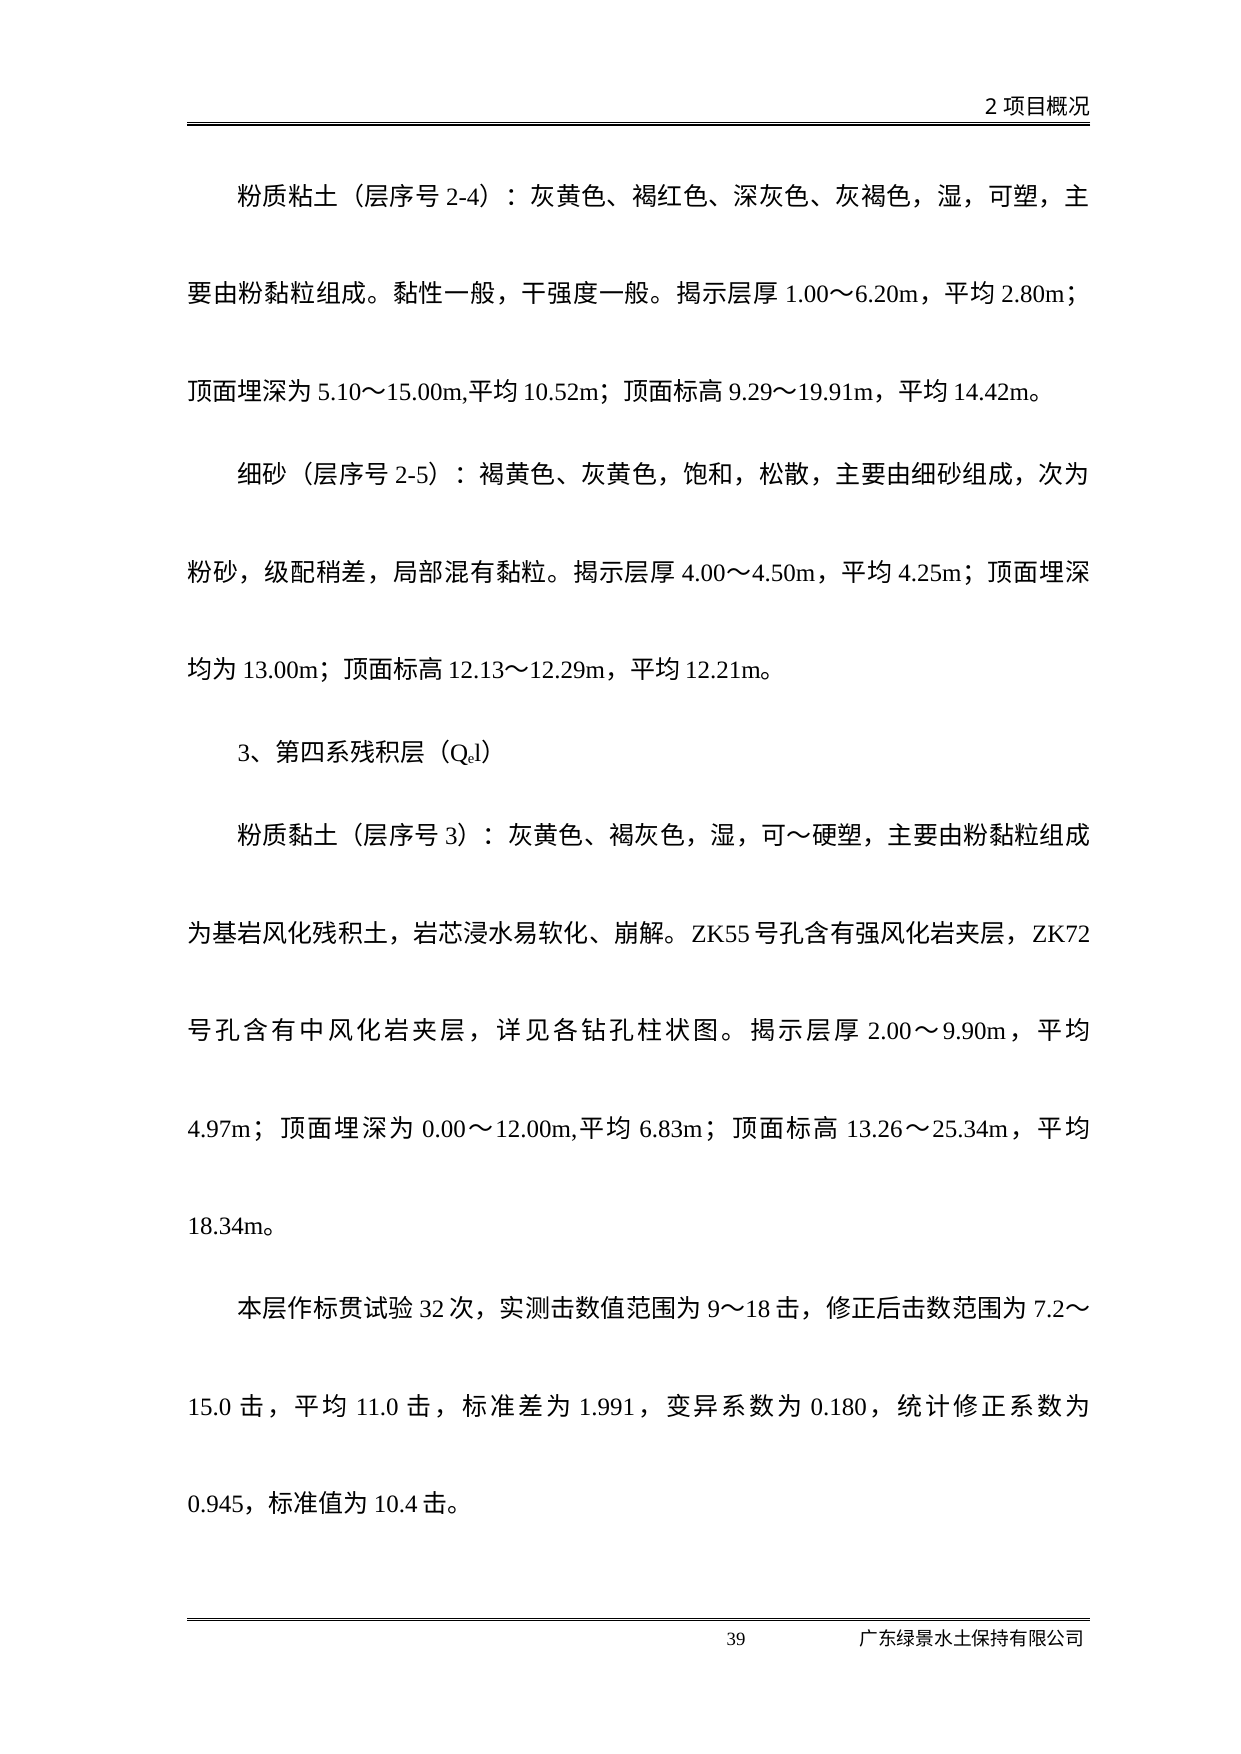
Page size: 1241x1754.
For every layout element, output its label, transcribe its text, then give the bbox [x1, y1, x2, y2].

text 3、第四系残积层（Qel） [187, 718, 1090, 783]
text 本层作标贯试验32次，实测击数值范围为9～18击，修正后击数范围为7.2～15.0击，平均11.0击，标准差为1.991，变异系数为0.180，统计修正系数为0.945，标准值为10.4击。 [187, 1274, 1090, 1534]
text 粉质黏土（层序号3）：灰黄色、褐灰色，湿，可～硬塑，主要由粉黏粒组成，为基岩风化残积土，岩芯浸水易软化、崩解。ZK55号孔含有强风化岩夹层，ZK72号孔含有中风化岩夹层，详见各钻孔柱状图。揭示层厚2.00～9.90m，平均4.97m；顶面埋深为0.00～12.00m,平均6.83m；顶面标高13.26～25.34m，平均18.34m。 [187, 801, 1090, 1256]
text 细砂（层序号2-5）：褐黄色、灰黄色，饱和，松散，主要由细砂组成，次为粉砂，级配稍差，局部混有黏粒。揭示层厚4.00～4.50m，平均4.25m；顶面埋深均为13.00m；顶面标高12.13～12.29m，平均12.21m。 [187, 440, 1090, 700]
text 粉质粘土（层序号2-4）：灰黄色、褐红色、深灰色、灰褐色，湿，可塑，主要由粉黏粒组成。黏性一般，干强度一般。揭示层厚1.00～6.20m，平均2.80m；顶面埋深为5.10～15.00m,平均10.52m；顶面标高9.29～19.91m，平均14.42m。 [187, 162, 1090, 422]
